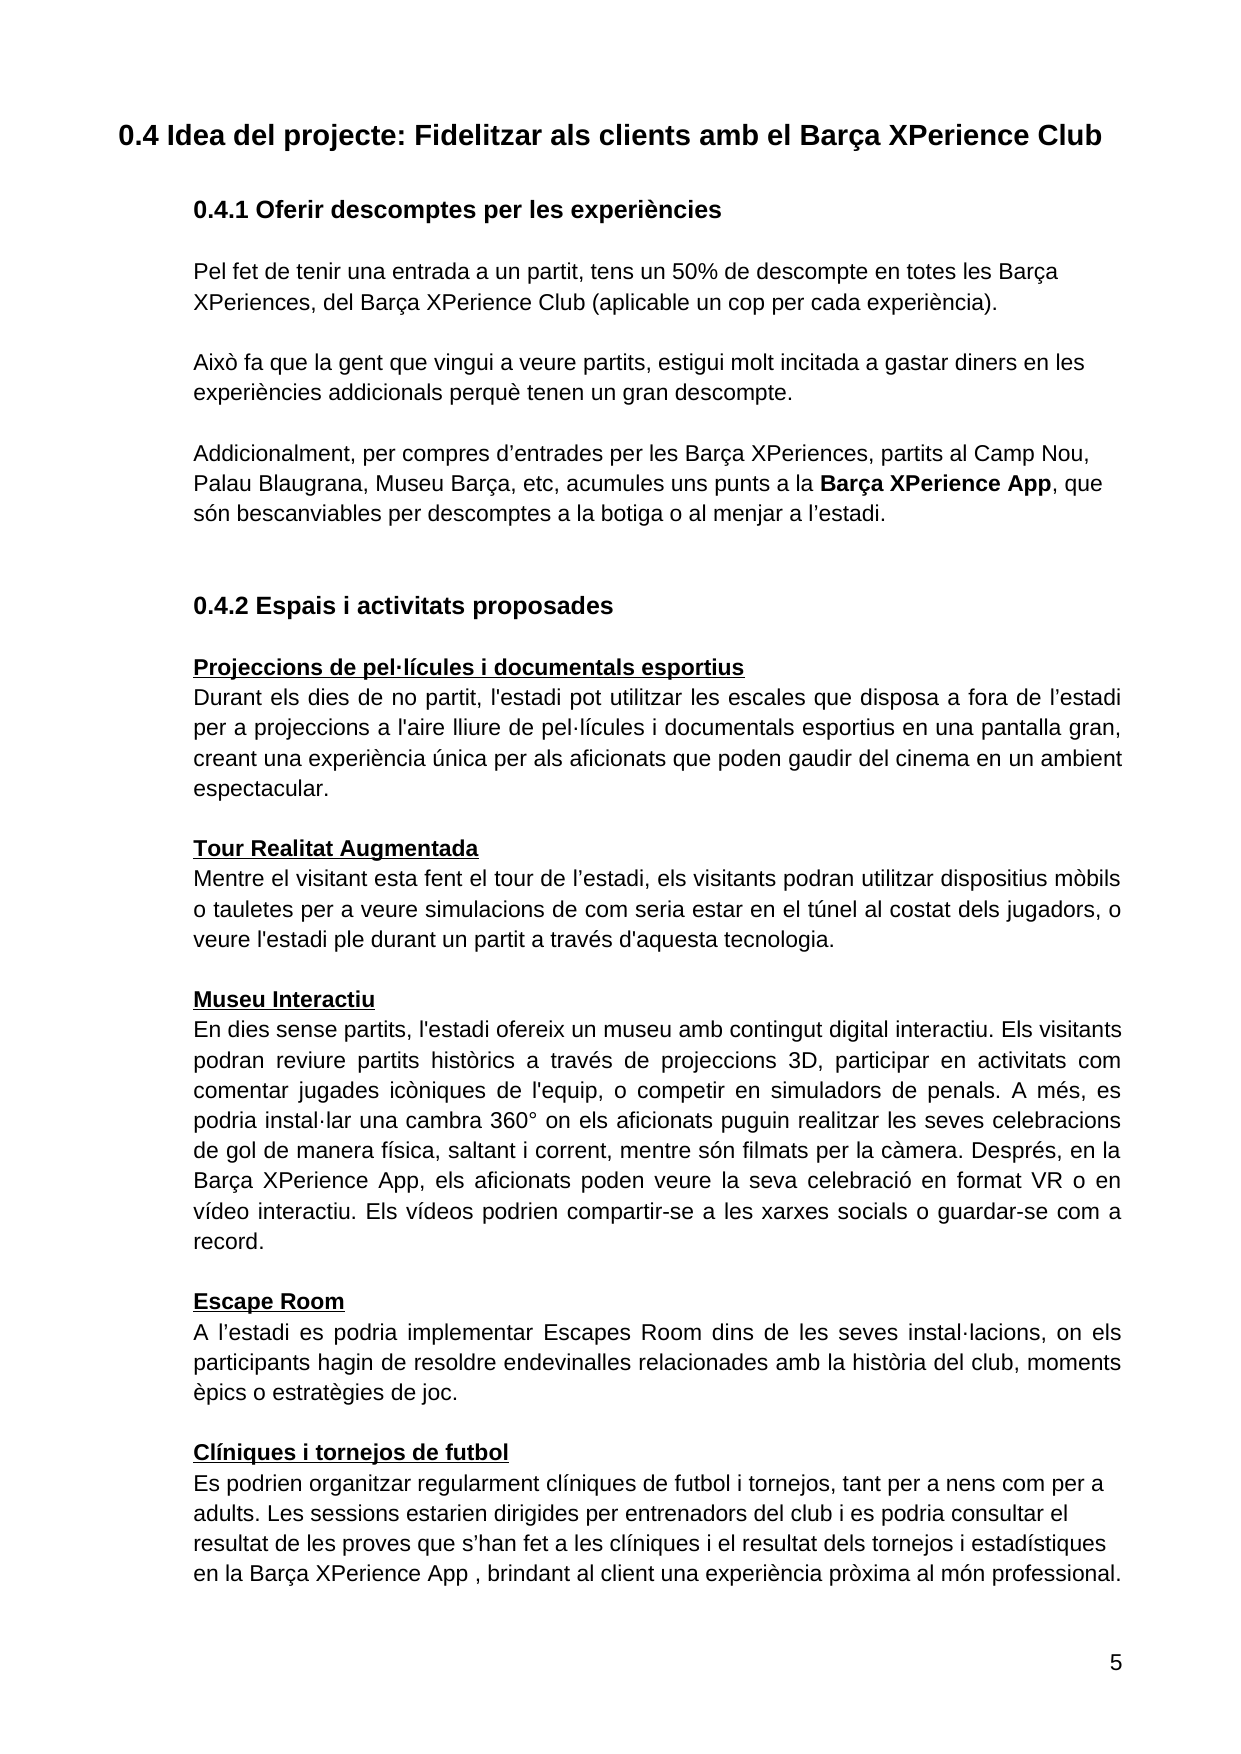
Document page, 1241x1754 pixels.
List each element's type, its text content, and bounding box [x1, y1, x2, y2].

text Clíniques i tornejos de futbol [193, 1439, 1122, 1466]
text Tour Realitat Augmentada [193, 835, 1122, 861]
text En dies sense partits, l'estadi ofereix un museu amb contingut digital interactiu. Els visitants podran reviure partits històrics a través de projeccions 3D, participar en activitats com comentar jugades icòniques de l'equip, o competir en simuladors de penals. A més, es podria instal·lar una cambra 360° on els aficionats puguin realitzar les seves celebracions de gol de manera física, saltant i corrent, mentre són filmats per la càmera. Després, en la Barça XPerience App, els aficionats poden veure la seva celebració en format VR o en vídeo interactiu. Els vídeos podrien compartir-se a les xarxes socials o guardar-se com a record. [193, 1016, 1122, 1254]
subtitle 0.4.1 Oferir descomptes per les experiències [118, 195, 1122, 224]
text Mentre el visitant esta fent el tour de l’estadi, els visitants podran utilitzar dispositius mòbils o tauletes per a veure simulacions de com seria estar en el túnel al costat dels jugadors, o veure l'estadi ple durant un partit a través d'aquesta tecnologia. [193, 865, 1122, 952]
subtitle 0.4.2 Espais i activitats proposades [118, 591, 1122, 619]
text Projeccions de pel·lícules i documentals esportius [193, 654, 1122, 680]
text Això fa que la gent que vingui a veure partits, estigui molt incitada a gastar diners en les experiències addicionals perquè tenen un gran descompte. [193, 349, 1122, 406]
text Museu Interactiu [193, 986, 1122, 1012]
text Pel fet de tenir una entrada a un partit, tens un 50% de descompte en totes les Barça XPeriences, del Barça XPerience Club (aplicable un cop per cada experiència). [193, 258, 1122, 315]
text Escape Room [193, 1288, 1122, 1314]
subtitle 0.4 Idea del projecte: Fidelitzar als clients amb el Barça XPerience Club [118, 118, 1122, 152]
text Addicionalment, per compres d’entrades per les Barça XPeriences, partits al Camp Nou, Palau Blaugrana, Museu Barça, etc, acumules uns punts a la Barça XPerience App, que són bescanviables per descomptes a la botiga o al menjar a l’estadi. [193, 439, 1122, 526]
text Es podrien organitzar regularment clíniques de futbol i tornejos, tant per a nens com per a adults. Les sessions estarien dirigides per entrenadors del club i es podria consultar el resultat de les proves que s’han fet a les clíniques i el resultat dels tornejos i estadístiques en la Barça XPerience App , brindant al client una experiència pròxima al món professional. [193, 1469, 1122, 1586]
text A l’estadi es podria implementar Escapes Room dins de les seves instal·lacions, on els participants hagin de resoldre endevinalles relacionades amb la història del club, moments èpics o estratègies de joc. [193, 1318, 1122, 1405]
text Durant els dies de no partit, l'estadi pot utilitzar les escales que disposa a fora de l’estadi per a projeccions a l'aire lliure de pel·lícules i documentals esportius en una pantalla gran, creant una experiència única per als aficionats que poden gaudir del cinema en un ambient espectacular. [193, 684, 1122, 801]
